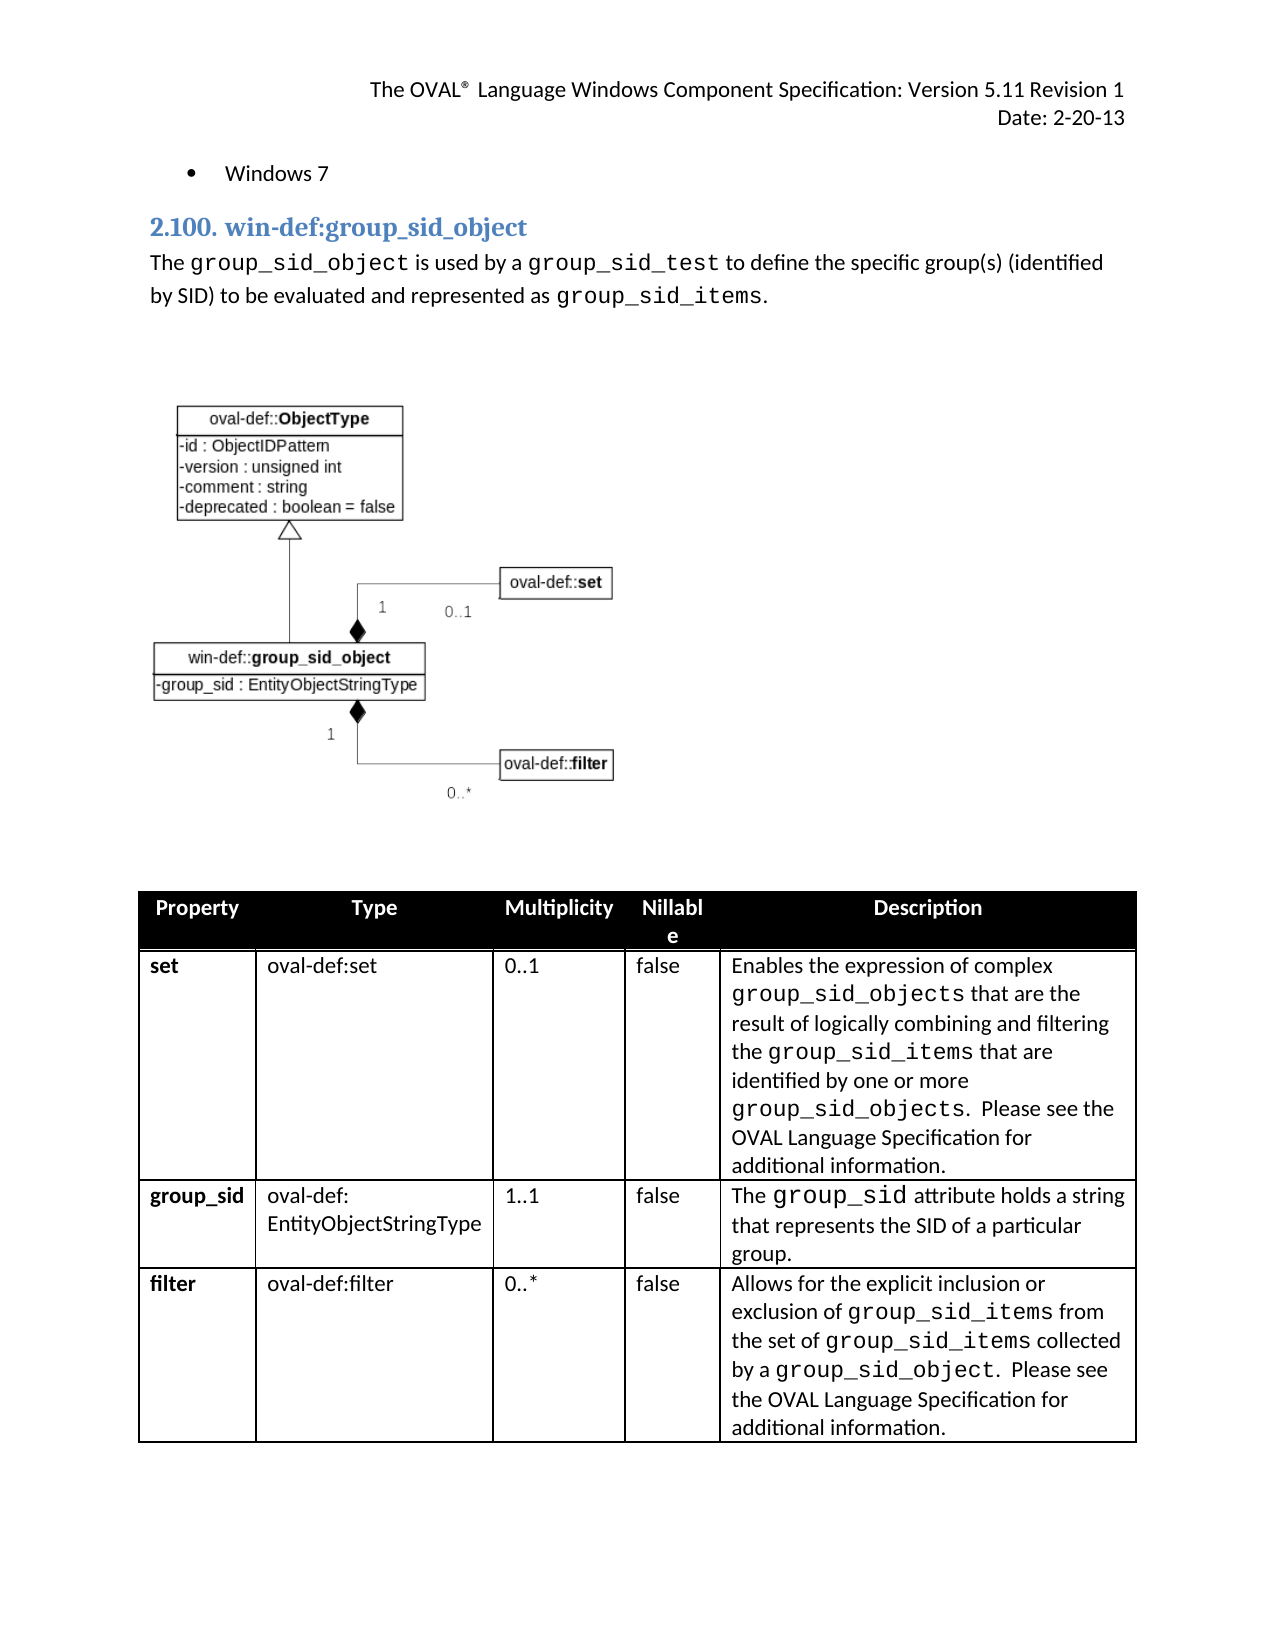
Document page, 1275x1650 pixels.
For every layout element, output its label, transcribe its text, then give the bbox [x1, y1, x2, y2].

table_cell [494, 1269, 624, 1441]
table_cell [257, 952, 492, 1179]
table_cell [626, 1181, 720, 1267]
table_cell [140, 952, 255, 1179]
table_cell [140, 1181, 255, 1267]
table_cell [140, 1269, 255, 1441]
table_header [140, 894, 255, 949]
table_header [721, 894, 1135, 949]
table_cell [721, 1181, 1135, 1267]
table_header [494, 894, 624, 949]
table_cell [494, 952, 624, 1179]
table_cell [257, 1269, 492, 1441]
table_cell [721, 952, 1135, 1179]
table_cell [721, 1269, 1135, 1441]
text The group_sid_object is used by a group_sid_test to define the specific group(s) (identified by SID) to be evaluated and represented as group_sid_items. [150, 248, 1125, 310]
subtitle win-def:group_sid_object [150, 212, 1125, 243]
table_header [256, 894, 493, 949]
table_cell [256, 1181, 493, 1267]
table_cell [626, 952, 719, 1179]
list Windows 7 [187, 159, 1125, 187]
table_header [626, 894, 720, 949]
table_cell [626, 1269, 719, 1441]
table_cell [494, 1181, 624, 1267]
